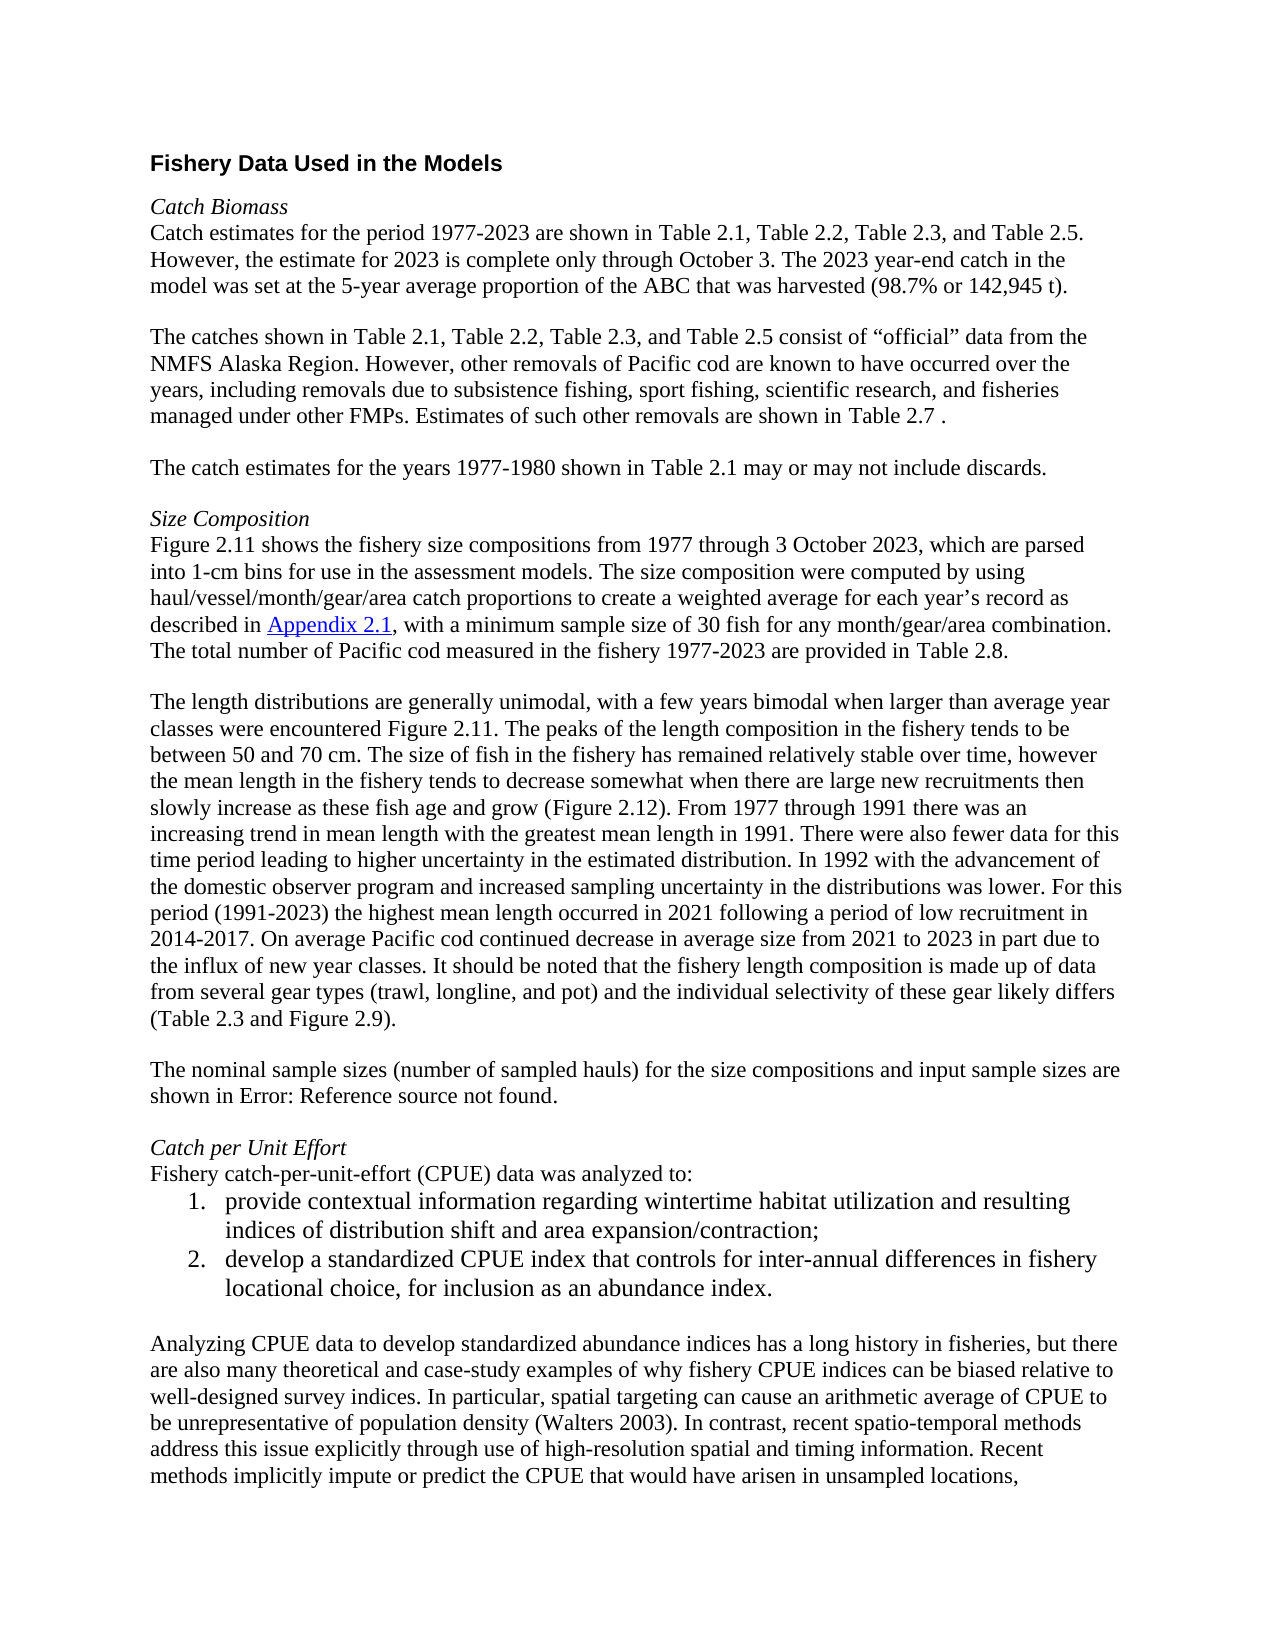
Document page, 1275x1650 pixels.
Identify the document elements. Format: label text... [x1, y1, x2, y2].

subtitle Size Composition [150, 505, 1125, 532]
text Catch estimates for the period 1977-2023 are shown in Table 2.1, Table 2.2, Table 2.3, and Table 2.5. However, the estimate for 2023 is complete only through October 3. The 2023 year-end catch in the model was set at the 5-year average proportion of the ABC that was harvested (98.7% or 142,945 t). [150, 219, 1125, 298]
list develop a standardized CPUE index that controls for inter-annual differences in fishery locational choice, for inclusion as an abundance index. [187, 1244, 1125, 1301]
text The nominal sample sizes (number of sampled hauls) for the size compositions and input sample sizes are shown in Table 2.9. [150, 1056, 1125, 1109]
subtitle Catch per Unit Effort [150, 1134, 1125, 1160]
text Fishery catch-per-unit-effort (CPUE) data was analyzed to: [150, 1160, 1125, 1186]
subtitle Fishery Data Used in the Models [150, 150, 1125, 176]
list provide contextual information regarding wintertime habitat utilization and resulting indices of distribution shift and area expansion/contraction; [187, 1186, 1125, 1244]
text Figure 2.11 shows the fishery size compositions from 1977 through 3 October 2023, which are parsed into 1-cm bins for use in the assessment models. The size composition were computed by using haul/vessel/month/gear/area catch proportions to create a weighted average for each year’s record as described in Appendix 2.1, with a minimum sample size of 30 fish for any month/gear/area combination. The total number of Pacific cod measured in the fishery 1977-2023 are provided in Table 2.8. [150, 532, 1125, 663]
text The catches shown in Table 2.1, Table 2.2, Table 2.3, and Table 2.5 consist of “official” data from the NMFS Alaska Region. However, other removals of Pacific cod are known to have occurred over the years, including removals due to subsistence fishing, sport fishing, scientific research, and fisheries managed under other FMPs. Estimates of such other removals are shown in Table 2.7 . [150, 323, 1125, 429]
text The catch estimates for the years 1977-1980 shown in Table 2.1 may or may not include discards. [150, 454, 1125, 480]
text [150, 1330, 1125, 1488]
subtitle Catch Biomass [150, 193, 1125, 219]
text The length distributions are generally unimodal, with a few years bimodal when larger than average year classes were encountered Figure 2.11. The peaks of the length composition in the fishery tends to be between 50 and 70 cm. The size of fish in the fishery has remained relatively stable over time, however the mean length in the fishery tends to decrease somewhat when there are large new recruitments then slowly increase as these fish age and grow (Figure 2.12). From 1977 through 1991 there was an increasing trend in mean length with the greatest mean length in 1991. There were also fewer data for this time period leading to higher uncertainty in the estimated distribution. In 1992 with the advancement of the domestic observer program and increased sampling uncertainty in the distributions was lower. For this period (1991-2023) the highest mean length occurred in 2021 following a period of low recruitment in 2014-2017. On average Pacific cod continued decrease in average size from 2021 to 2023 in part due to the influx of new year classes. It should be noted that the fishery length composition is made up of data from several gear types (trawl, longline, and pot) and the individual selectivity of these gear likely differs (Table 2.3 and Figure 2.9). [150, 688, 1125, 1031]
